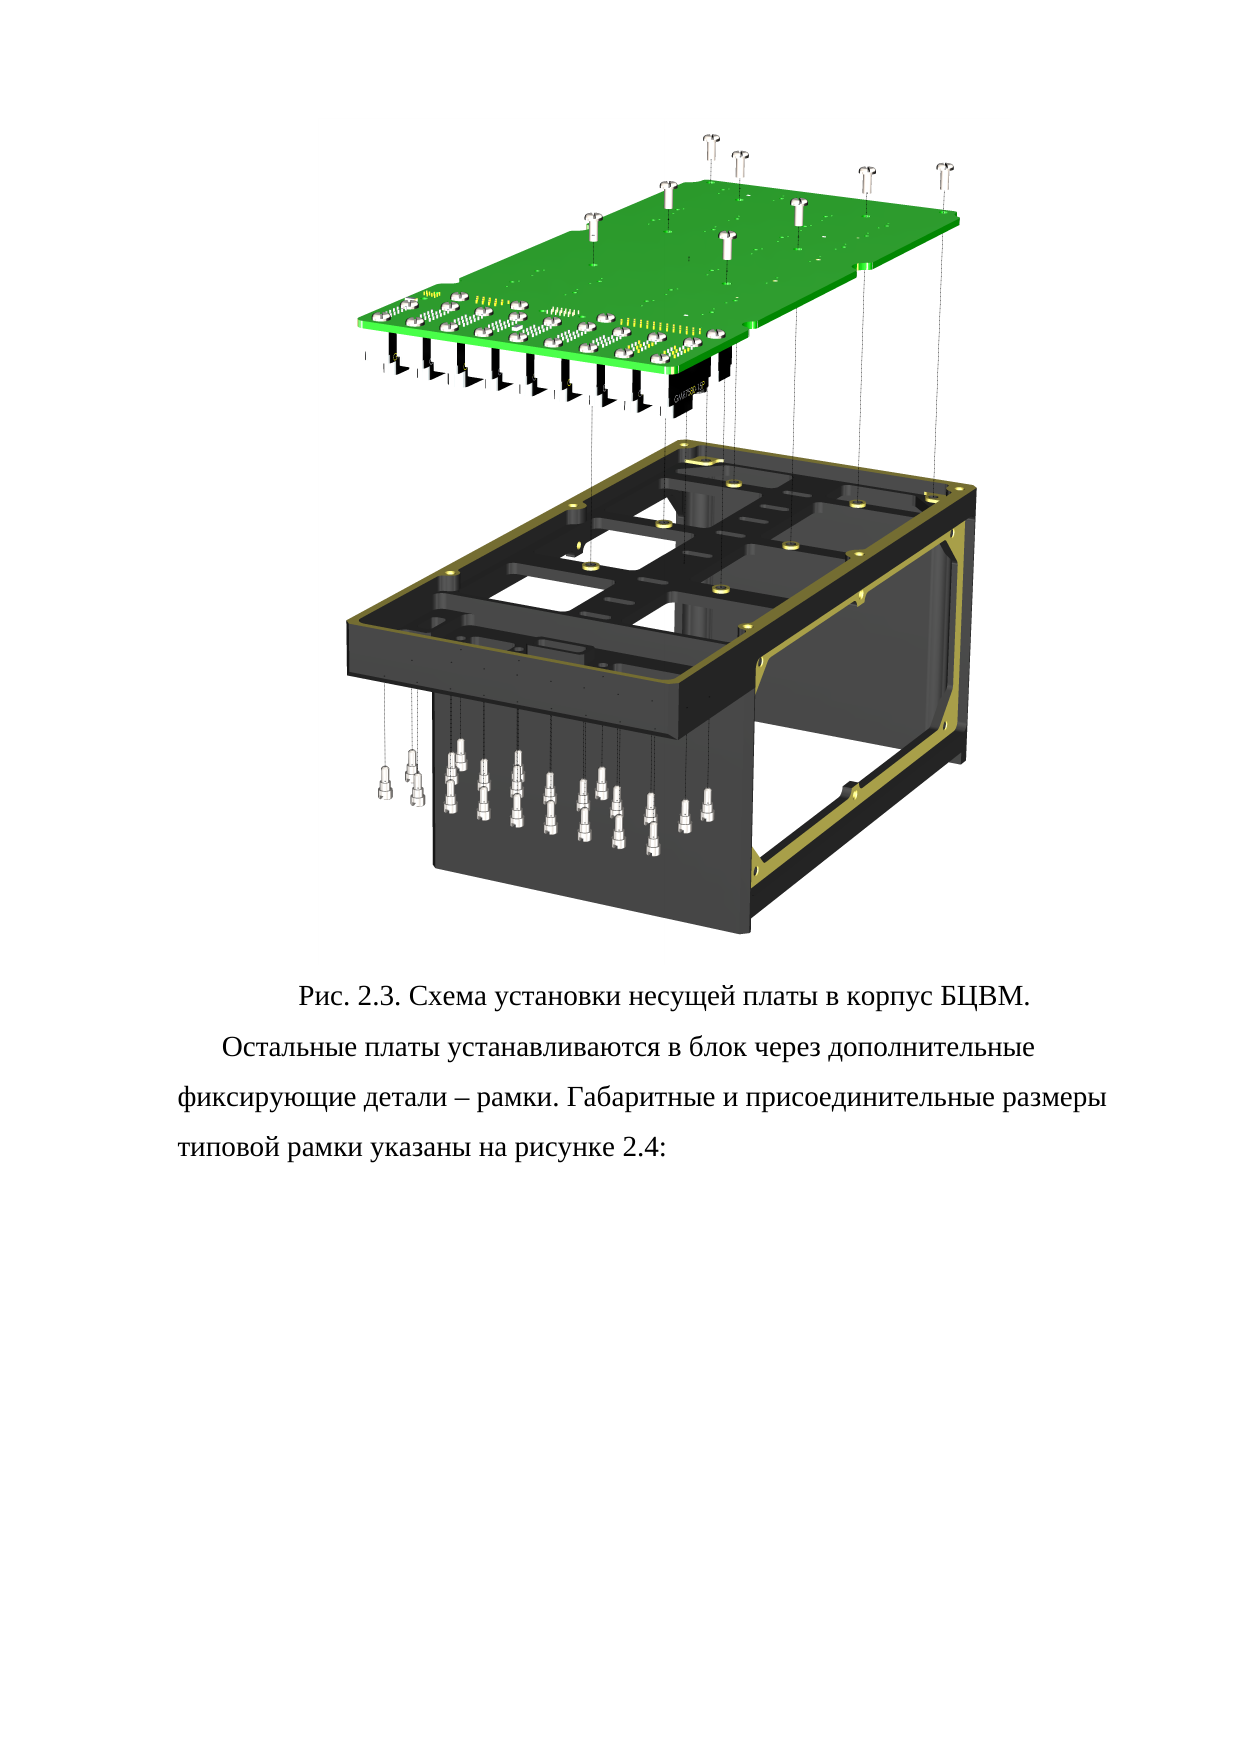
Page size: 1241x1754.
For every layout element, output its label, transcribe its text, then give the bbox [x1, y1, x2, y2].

text Рис. 2.3. Схема установки несущей платы в корпус БЦВМ. [177, 978, 1152, 1012]
picture [318, 118, 1011, 965]
text Остальные платы устанавливаются в блок через дополнительные фиксирующие детали – рамки. Габаритные и присоединительные размеры типовой рамки указаны на рисунке 2.4: [177, 1029, 1152, 1163]
